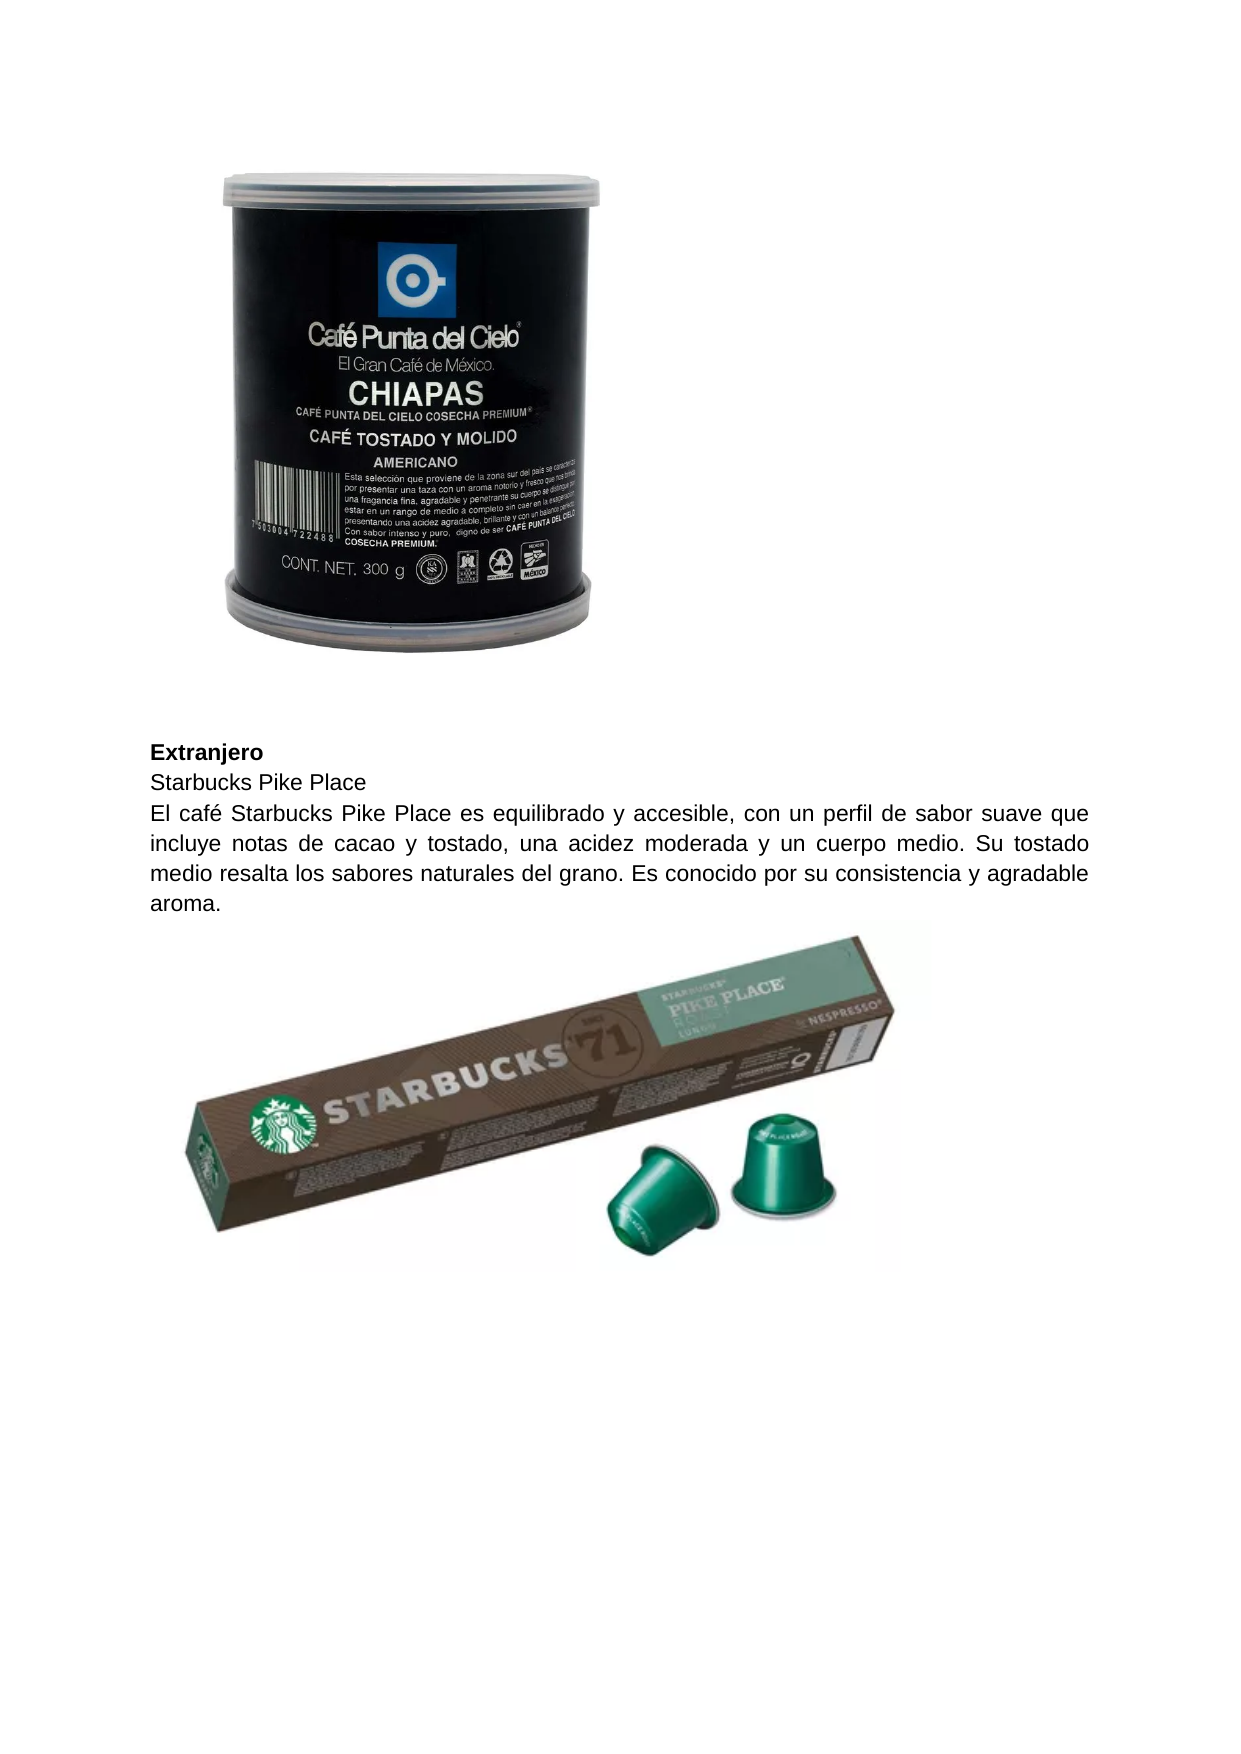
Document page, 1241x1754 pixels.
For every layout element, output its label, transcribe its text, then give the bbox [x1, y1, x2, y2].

picture [150, 150, 676, 675]
text El café Starbucks Pike Place es equilibrado y accesible, con un perfil de sabor suave que incluye notas de cacao y tostado, una acidez moderada y un cuerpo medio. Su tostado medio resalta los sabores naturales del grano. Es conocido por su consistencia y agradable aroma. [150, 799, 1090, 917]
text Starbucks Pike Place [150, 769, 1090, 796]
text Extranjero [150, 739, 1090, 766]
picture [150, 920, 932, 1272]
